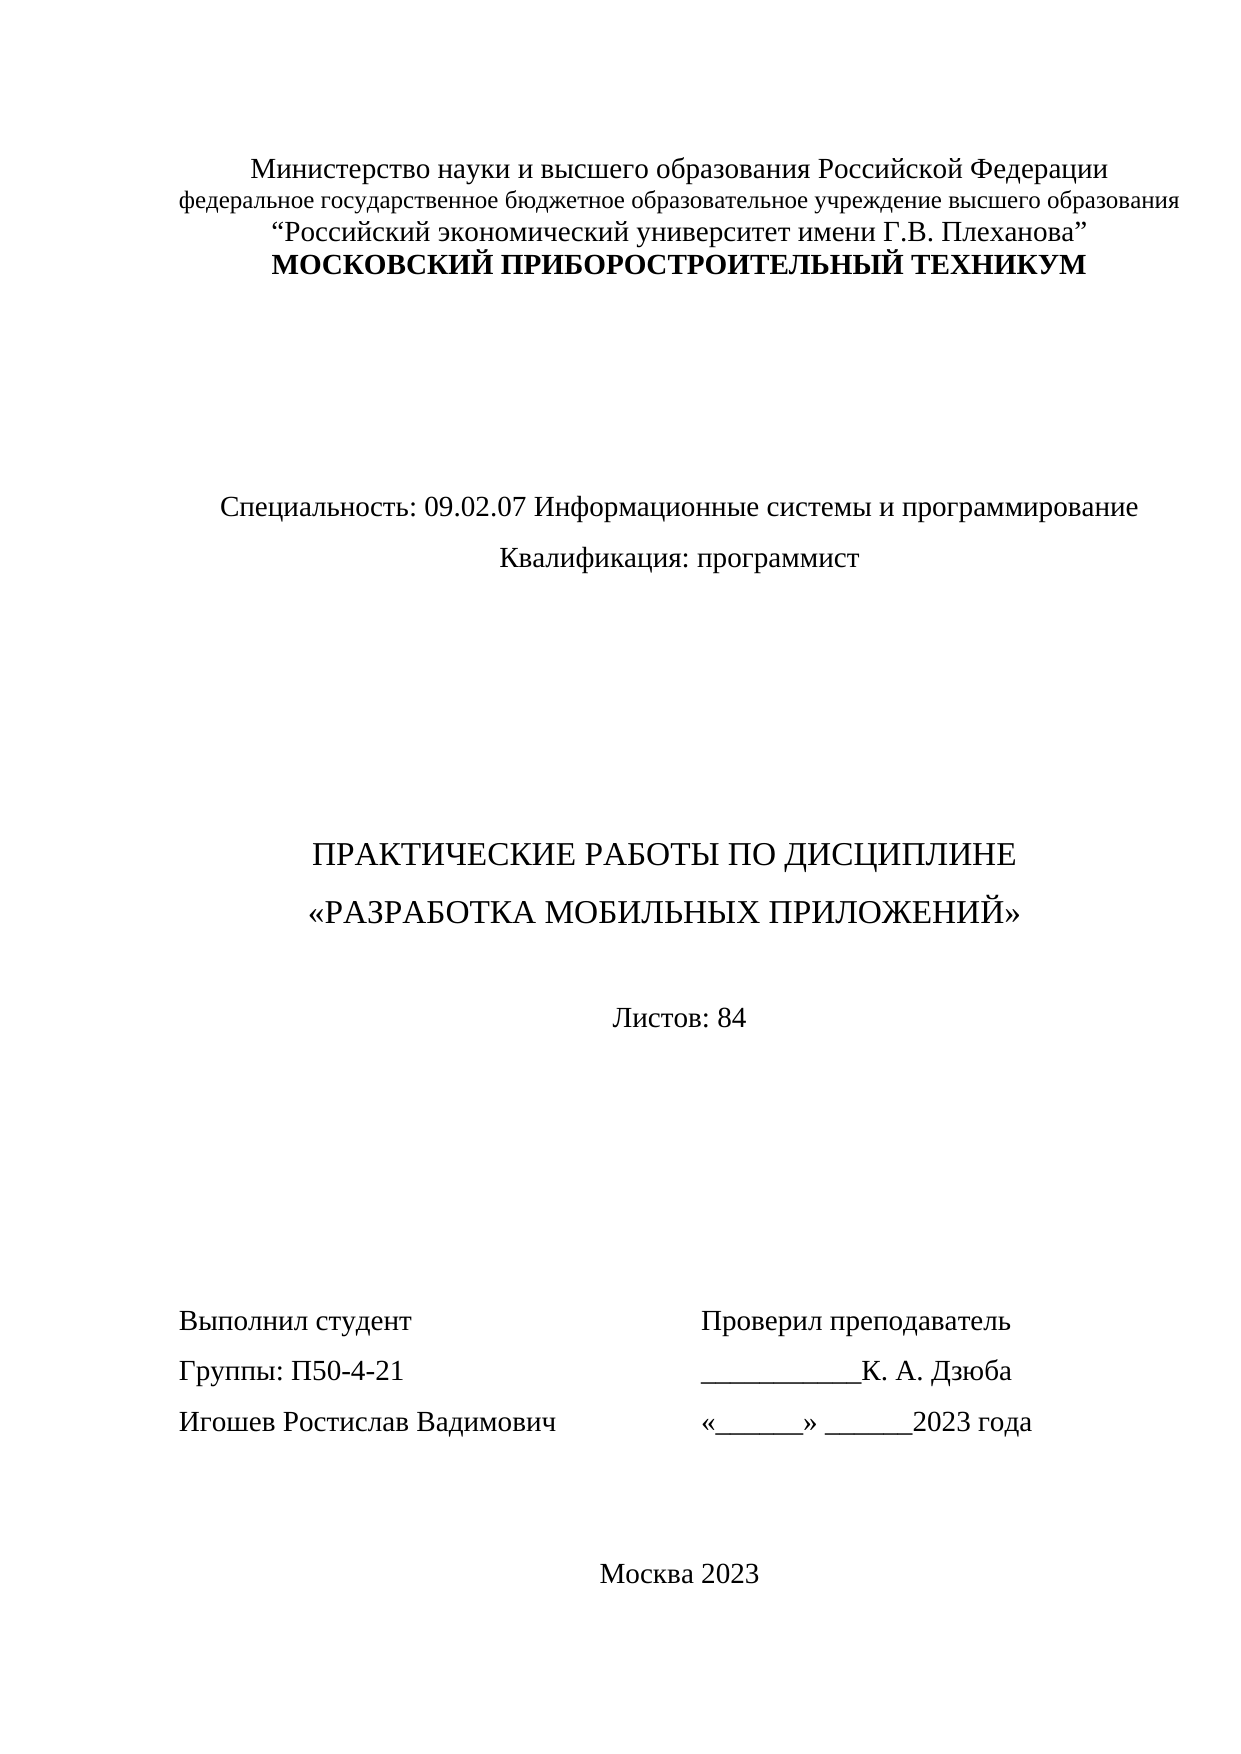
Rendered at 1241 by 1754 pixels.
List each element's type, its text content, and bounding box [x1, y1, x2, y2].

text Листов: 60 [177, 1000, 1181, 1033]
table_header Проверил преподаватель ___________К. А. Дзюба «______» ______2023 года [699, 1302, 1086, 1456]
text Специальность: 09.02.07 Информационные системы и программирование Квалификация: программист [177, 489, 1181, 624]
table_header Выполнил студент Группы: П50-4-21 Игошев Ростислав Вадимович [177, 1302, 699, 1456]
text федеральное государственное бюджетное образовательное учреждение высшего образования [177, 185, 1181, 214]
text Министерство науки и высшего образования Российской Федерации [177, 152, 1181, 185]
text ПРАКТИЧЕСКИЕ РАБОТЫ ПО ДИСЦИПЛИНЕ [177, 834, 1152, 873]
text “Российский экономический университет имени Г.В. Плеханова” [177, 214, 1181, 247]
text «РАЗРАБОТКА МОБИЛЬНЫХ ПРИЛОЖЕНИЙ» [177, 892, 1152, 930]
text Москва 2023 [177, 1556, 1181, 1590]
text МОСКОВСКИЙ ПРИБОРОСТРОИТЕЛЬНЫЙ ТЕХНИКУМ [177, 247, 1181, 281]
